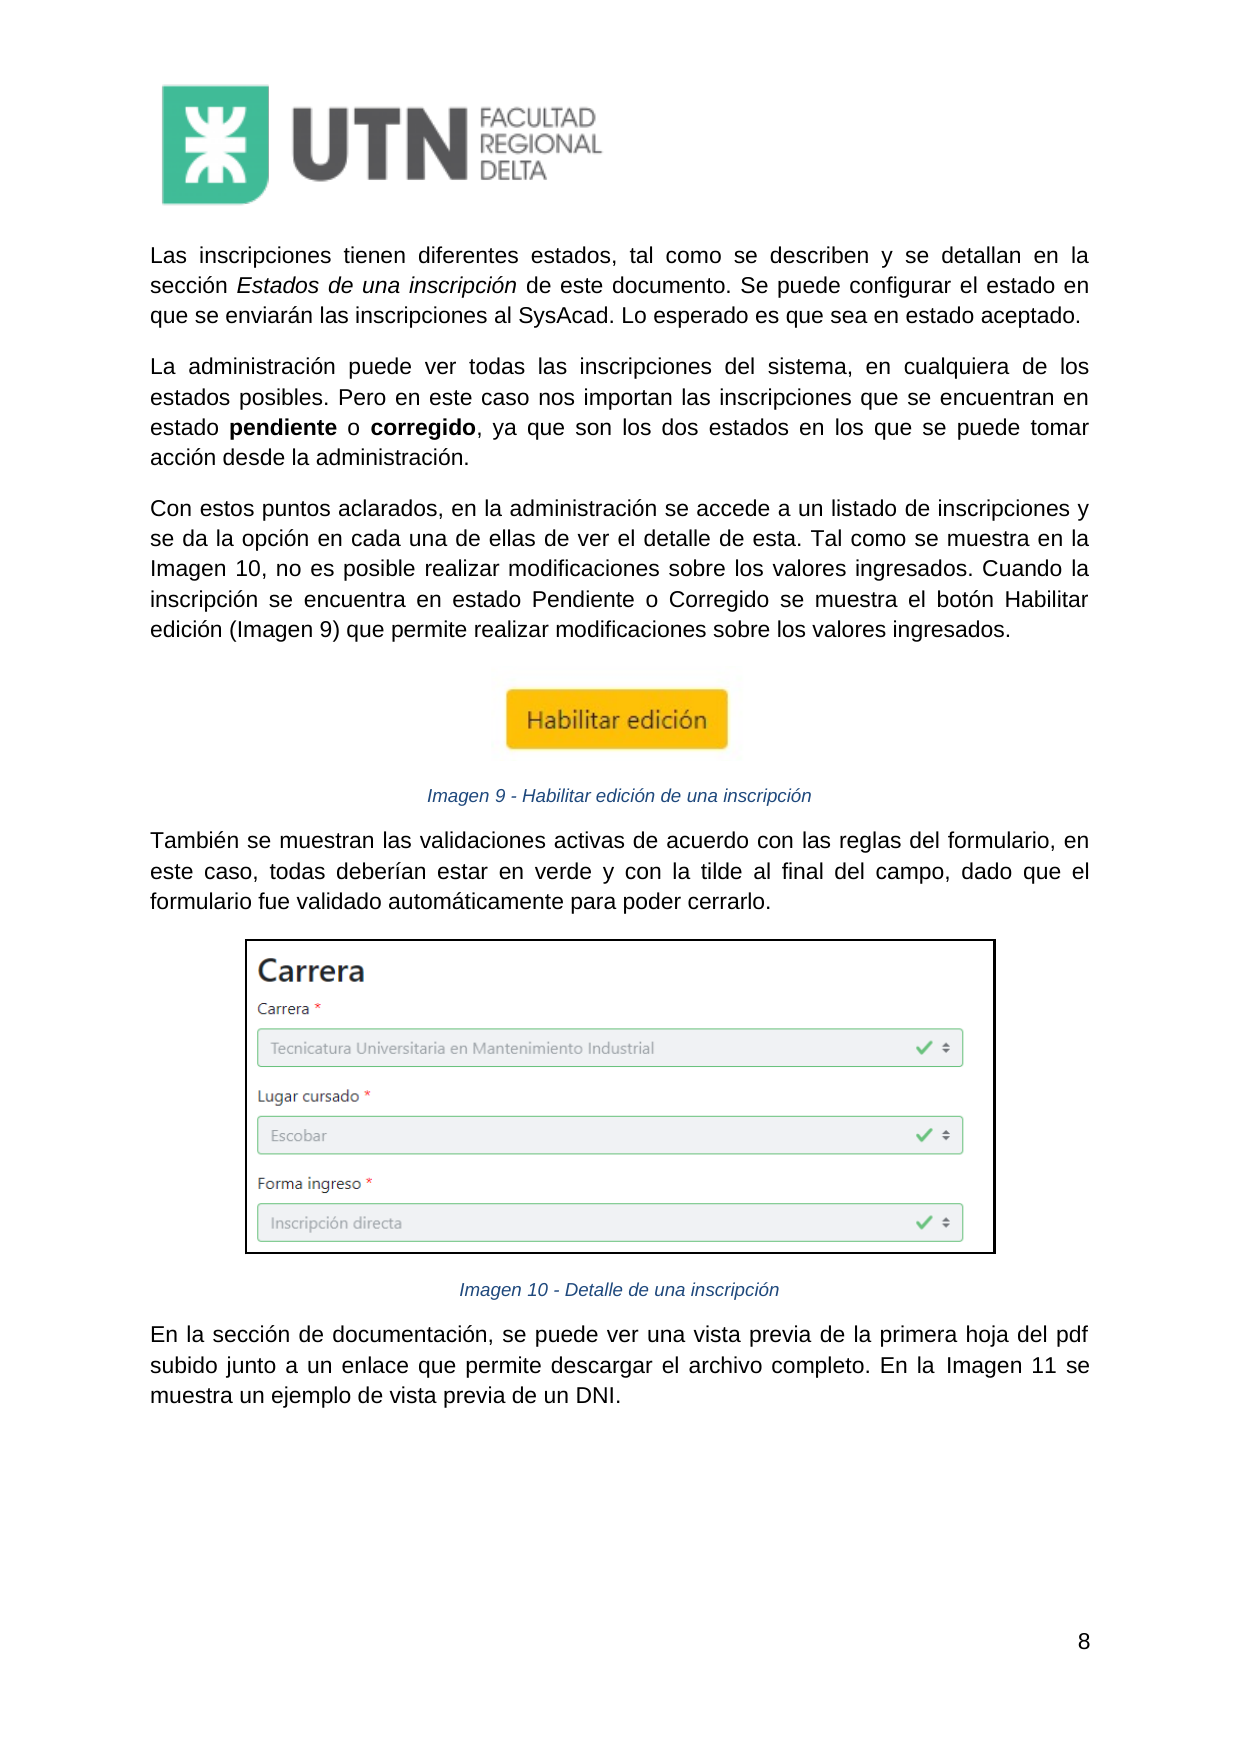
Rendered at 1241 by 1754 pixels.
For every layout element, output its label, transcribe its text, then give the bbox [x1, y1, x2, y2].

text Las inscripciones tienen diferentes estados, tal como se describen y se detallan en la sección Estados de una inscripción de este documento. Se puede configurar el estado en que se enviarán las inscripciones al SysAcad. Lo esperado es que sea en estado aceptado. [150, 242, 1090, 329]
text Con estos puntos aclarados, en la administración se accede a un listado de inscripciones y se da la opción en cada una de ellas de ver el detalle de esta. Tal como se muestra en la Imagen 10, no es posible realizar modificaciones sobre los valores ingresados. Cuando la inscripción se encuentra en estado Pendiente o Corregido se muestra el botón Habilitar edición (Imagen 9) que permite realizar modificaciones sobre los valores ingresados. [150, 495, 1090, 642]
picture [150, 75, 619, 218]
text Imagen 9 - Habilitar edición de una inscripción [150, 785, 1090, 807]
text Imagen 10 - Detalle de una inscripción [150, 1279, 1090, 1301]
picture [247, 941, 993, 1252]
text La administración puede ver todas las inscripciones del sistema, en cualquiera de los estados posibles. Pero en este caso nos importan las inscripciones que se encuentran en estado pendiente o corregido, ya que son los dos estados en los que se puede tomar acción desde la administración. [150, 353, 1090, 470]
picture [491, 666, 750, 761]
text En la sección de documentación, se puede ver una vista previa de la primera hoja del pdf subido junto a un enlace que permite descargar el archivo completo. En la Imagen 11 se muestra un ejemplo de vista previa de un DNI. [150, 1321, 1090, 1408]
text También se muestran las validaciones activas de acuerdo con las reglas del formulario, en este caso, todas deberían estar en verde y con la tilde al final del campo, dado que el formulario fue validado automáticamente para poder cerrarlo. [150, 827, 1090, 914]
